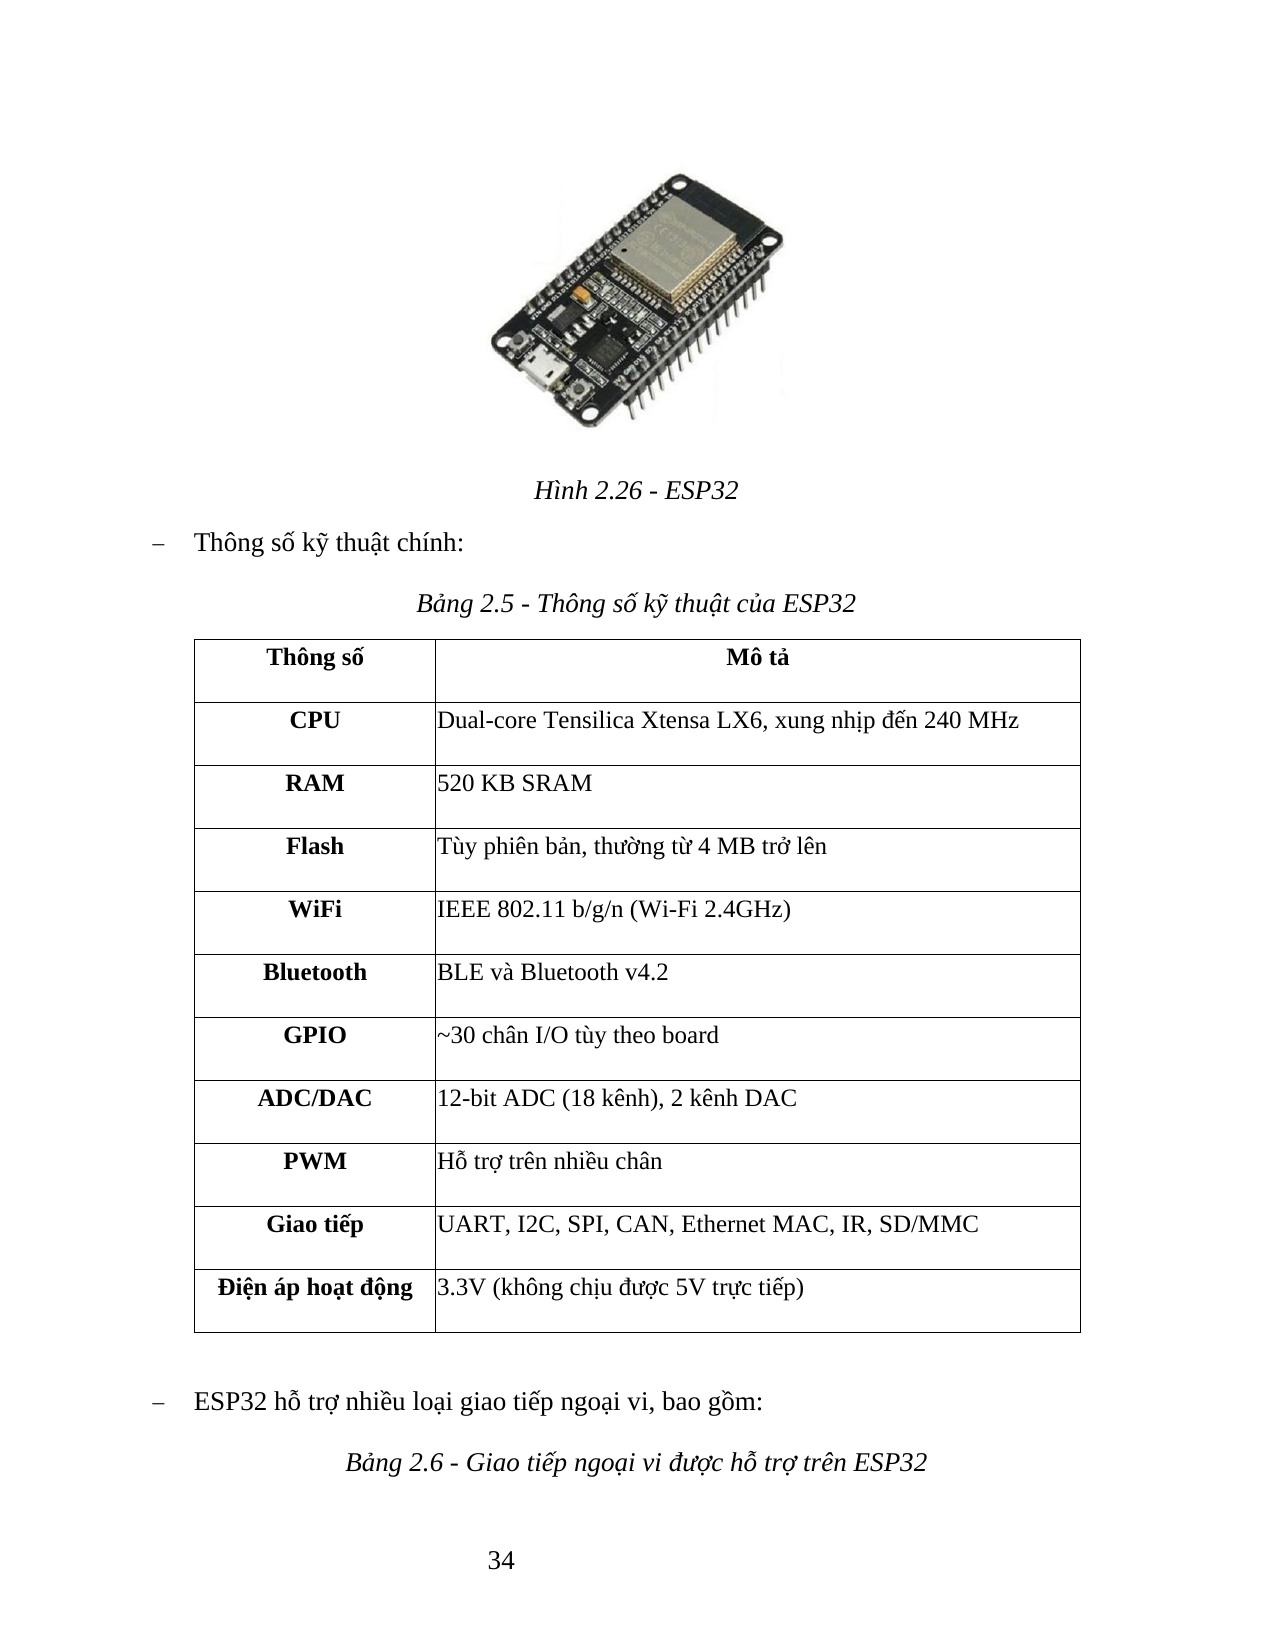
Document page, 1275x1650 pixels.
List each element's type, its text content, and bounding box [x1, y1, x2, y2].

table_header Mô tả [436, 640, 1080, 702]
text Hình 2.26 - ESP32 [150, 474, 1125, 505]
table_cell BLE và Bluetooth v4.2 [436, 955, 1080, 1017]
table_cell IEEE 802.11 b/g/n (Wi-Fi 2.4GHz) [436, 892, 1080, 954]
picture [474, 150, 801, 444]
text Bảng 2.6 - Giao tiếp ngoại vi được hỗ trợ trên ESP32 [150, 1446, 1125, 1478]
table_cell Hỗ trợ trên nhiều chân [436, 1144, 1080, 1206]
table_cell Giao tiếp [195, 1207, 435, 1269]
list ESP32 hỗ trợ nhiều loại giao tiếp ngoại vi, bao gồm: [150, 1385, 1125, 1416]
table_cell Điện áp hoạt động [195, 1270, 435, 1332]
text Bảng 2.5 - Thông số kỹ thuật của ESP32 [150, 587, 1125, 618]
table_cell PWM [195, 1144, 435, 1206]
table_cell RAM [195, 766, 435, 828]
list Thông số kỹ thuật chính: [150, 526, 1125, 557]
table_cell Bluetooth [195, 955, 435, 1017]
table_cell Tùy phiên bản, thường từ 4 MB trở lên [436, 829, 1080, 891]
table_cell Flash [195, 829, 435, 891]
table_cell 520 KB SRAM [436, 766, 1080, 828]
table_cell ADC/DAC [195, 1081, 435, 1143]
table_cell Dual-core Tensilica Xtensa LX6, xung nhịp đến 240 MHz [436, 703, 1080, 765]
table_cell GPIO [195, 1018, 435, 1080]
table_cell UART, I2C, SPI, CAN, Ethernet MAC, IR, SD/MMC [436, 1207, 1080, 1269]
table_header Thông số [195, 640, 435, 702]
table_cell CPU [195, 703, 435, 765]
table_cell WiFi [195, 892, 435, 954]
table_cell 3.3V (không chịu được 5V trực tiếp) [436, 1270, 1080, 1332]
table_cell ~30 chân I/O tùy theo board [436, 1018, 1080, 1080]
table_cell 12-bit ADC (18 kênh), 2 kênh DAC [436, 1081, 1080, 1143]
